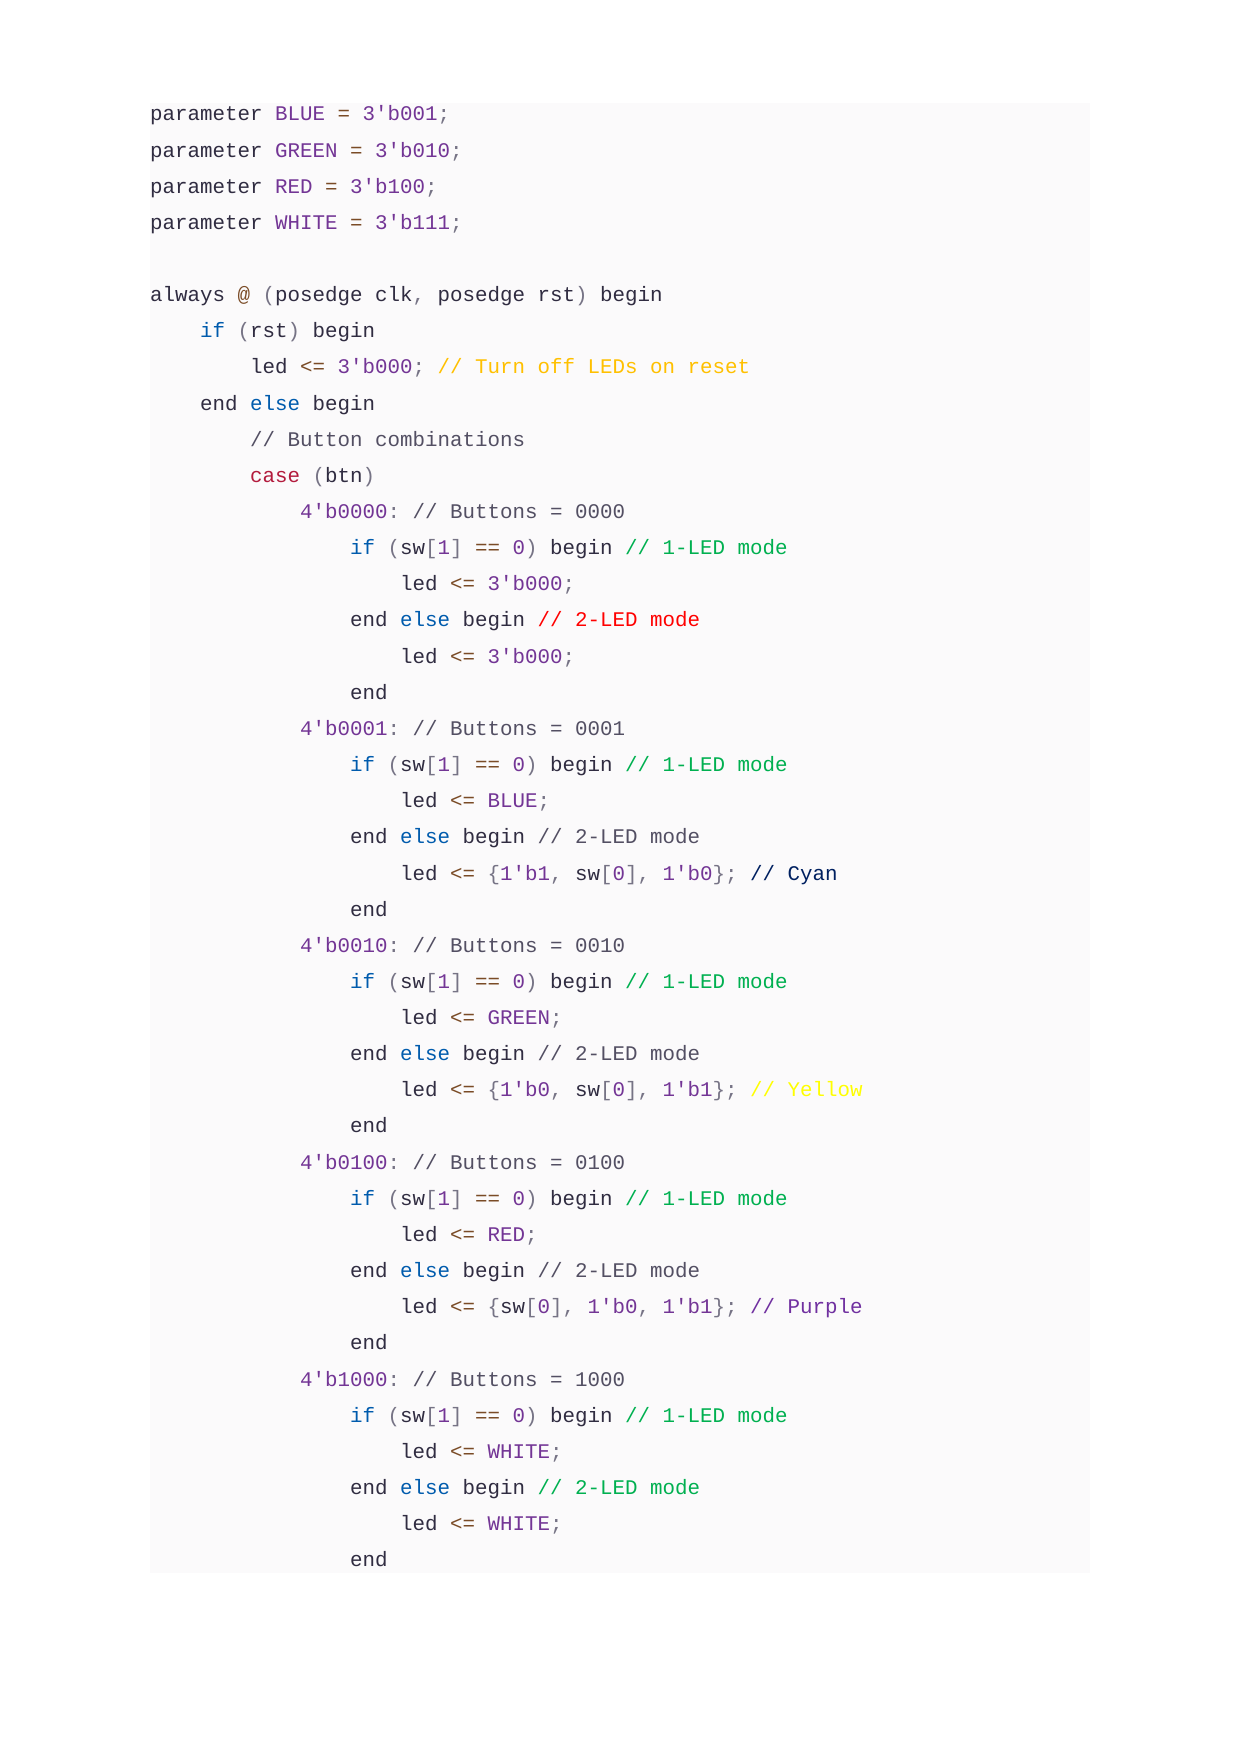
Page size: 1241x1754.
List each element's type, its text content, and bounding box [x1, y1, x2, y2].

text led <= WHITE; [150, 1513, 1090, 1537]
text led <= 3'b000; [150, 573, 1090, 597]
text 4'b0100: // Buttons = 0100 [150, 1152, 1090, 1175]
text 4'b0000: // Buttons = 0000 [150, 501, 1090, 525]
text led <= GREEN; [150, 1007, 1090, 1031]
text end else begin // 2-LED mode [150, 1043, 1090, 1067]
text end [150, 1116, 1090, 1139]
text led <= {1'b0, sw[0], 1'b1}; // Yellow [150, 1079, 1090, 1103]
text end else begin // 2-LED mode [150, 1260, 1090, 1284]
text end else begin // 2-LED mode [150, 609, 1090, 633]
text always @ (posedge clk, posedge rst) begin [150, 284, 1090, 308]
text if (sw[1] == 0) begin // 1-LED mode [150, 537, 1090, 561]
text led <= 3'b000; // Turn off LEDs on reset [150, 356, 1090, 380]
text if (sw[1] == 0) begin // 1-LED mode [150, 971, 1090, 994]
text if (rst) begin [150, 320, 1090, 344]
text end else begin // 2-LED mode [150, 1477, 1090, 1501]
text 4'b1000: // Buttons = 1000 [150, 1368, 1090, 1392]
text end [150, 1549, 1090, 1573]
text led <= 3'b000; [150, 646, 1090, 669]
text led <= RED; [150, 1224, 1090, 1248]
text 4'b0001: // Buttons = 0001 [150, 718, 1090, 742]
text parameter BLUE = 3'b001; [150, 103, 1090, 127]
text if (sw[1] == 0) begin // 1-LED mode [150, 1405, 1090, 1428]
text led <= {1'b1, sw[0], 1'b0}; // Cyan [150, 862, 1090, 886]
text end else begin // 2-LED mode [150, 826, 1090, 850]
text if (sw[1] == 0) begin // 1-LED mode [150, 1188, 1090, 1211]
text end [150, 1332, 1090, 1356]
text led <= {sw[0], 1'b0, 1'b1}; // Purple [150, 1296, 1090, 1320]
text case (btn) [150, 465, 1090, 488]
text led <= WHITE; [150, 1441, 1090, 1464]
text // Button combinations [150, 429, 1090, 452]
text led <= BLUE; [150, 790, 1090, 814]
text parameter RED = 3'b100; [150, 176, 1090, 199]
text parameter GREEN = 3'b010; [150, 139, 1090, 163]
text end else begin [150, 393, 1090, 416]
text 4'b0010: // Buttons = 0010 [150, 935, 1090, 958]
text parameter WHITE = 3'b111; [150, 212, 1090, 236]
text if (sw[1] == 0) begin // 1-LED mode [150, 754, 1090, 778]
text end [150, 682, 1090, 705]
text end [150, 899, 1090, 922]
